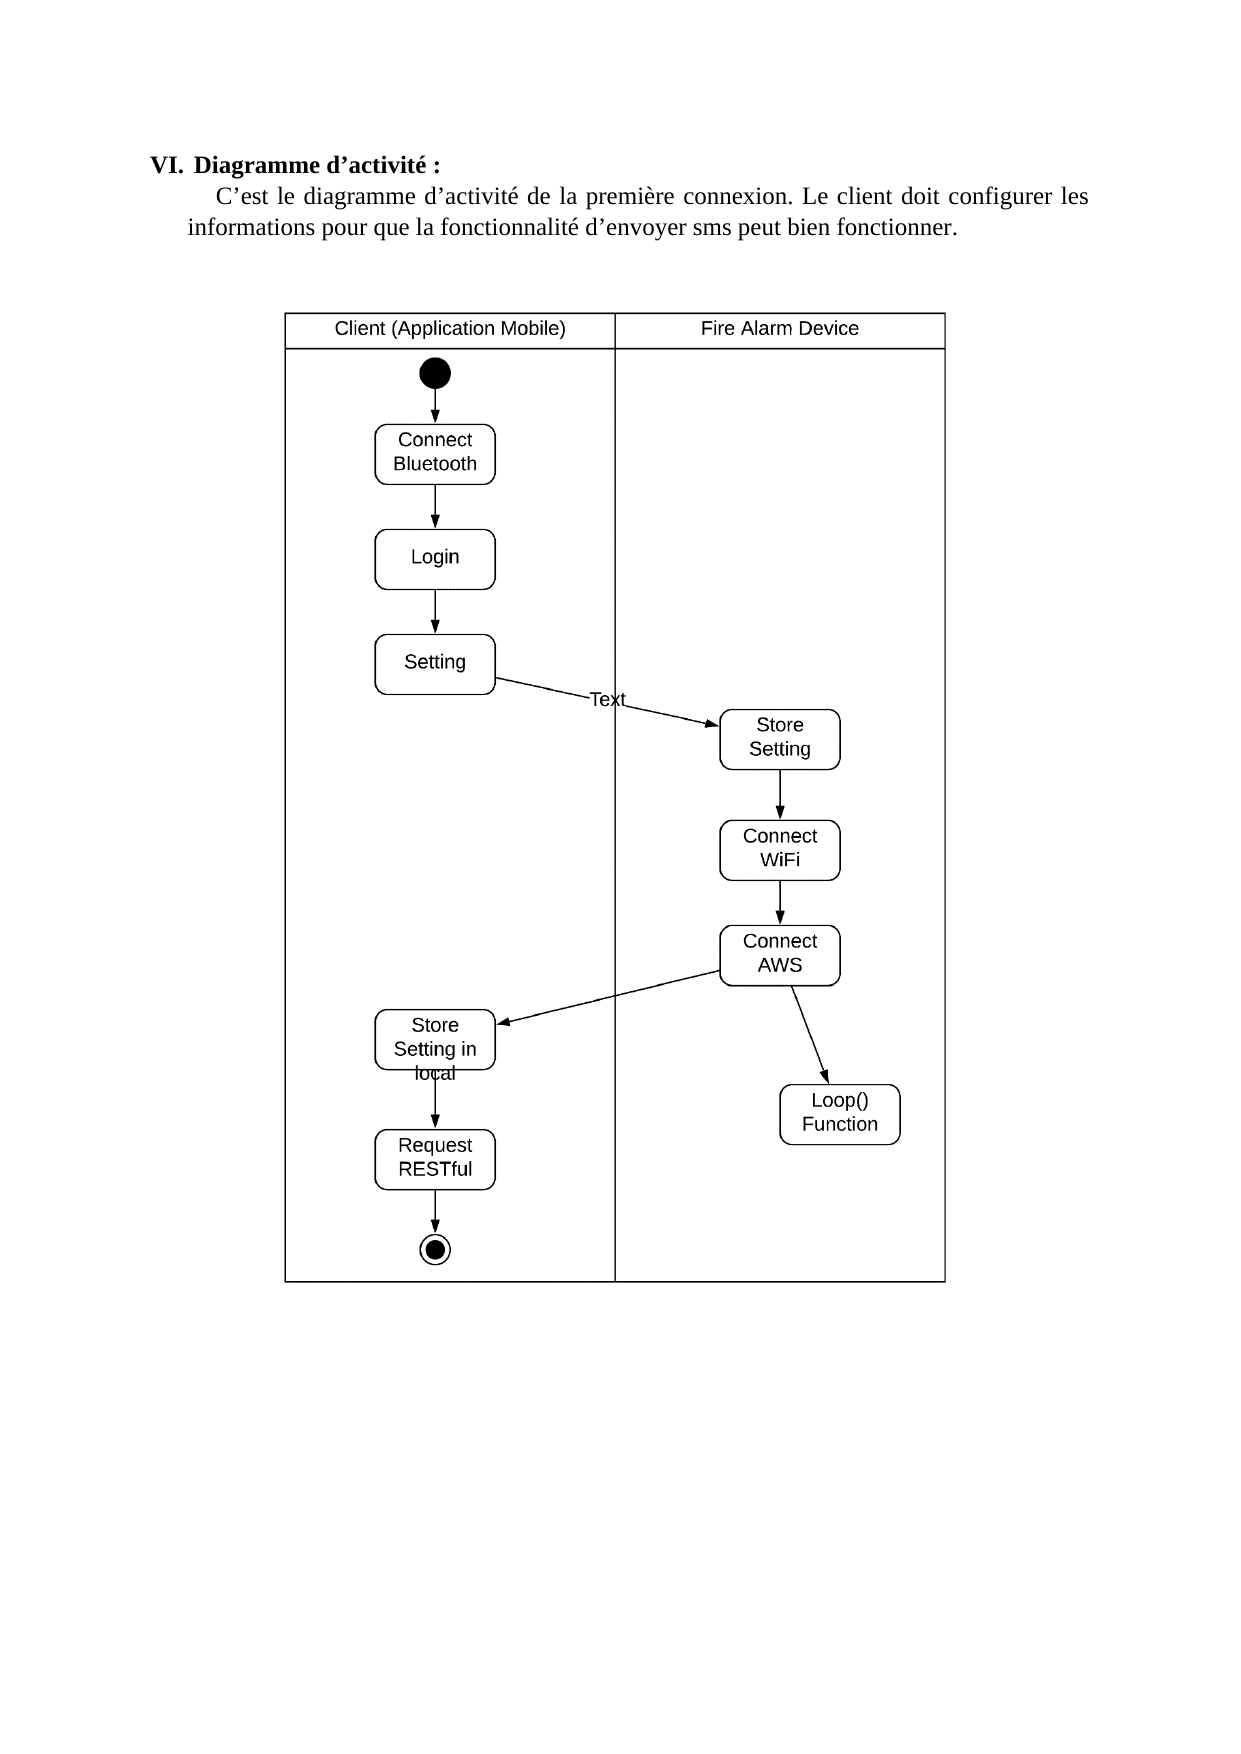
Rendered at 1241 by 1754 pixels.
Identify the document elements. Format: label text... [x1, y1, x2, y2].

picture [150, 259, 975, 1312]
list Diagramme d’activité : [150, 150, 1090, 179]
list C’est le diagramme d’activité de la première connexion. Le client doit configurer les informations pour que la fonctionnalité d’envoyer sms peut bien fonctionner. [187, 181, 1090, 241]
